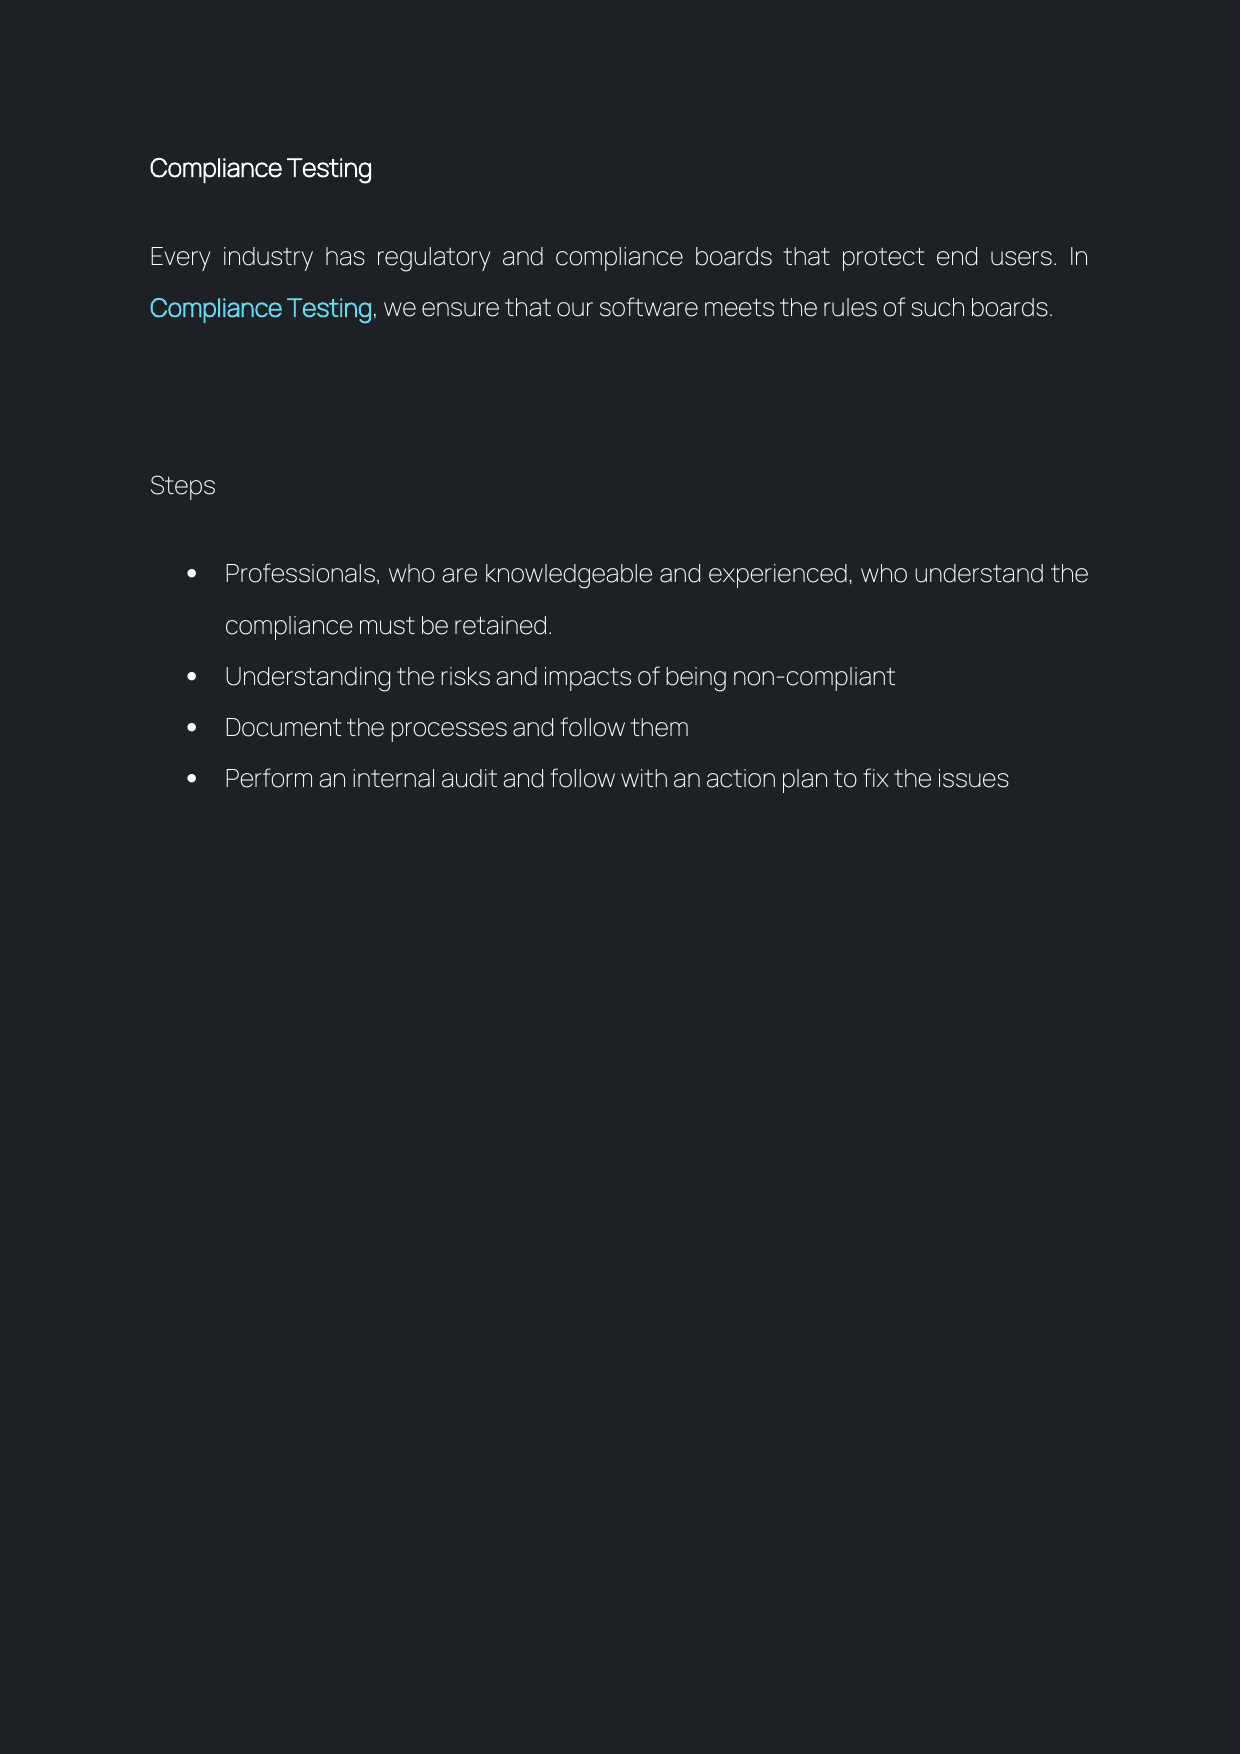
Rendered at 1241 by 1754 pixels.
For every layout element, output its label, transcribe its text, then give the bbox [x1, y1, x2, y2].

text Every industry has regulatory and compliance boards that protect end users. In Compliance Testing, we ensure that our software meets the rules of such boards. [150, 239, 1090, 324]
list Perform an internal audit and follow with an action plan to fix the issues [187, 761, 1090, 795]
list Professionals, who are knowledgeable and experienced, who understand the compliance must be retained. [187, 556, 1090, 642]
list Understanding the risks and impacts of being non-compliant [187, 659, 1090, 693]
subtitle Compliance Testing [150, 150, 1090, 184]
list Document the processes and follow them [187, 710, 1090, 744]
subtitle Steps [150, 467, 1090, 502]
